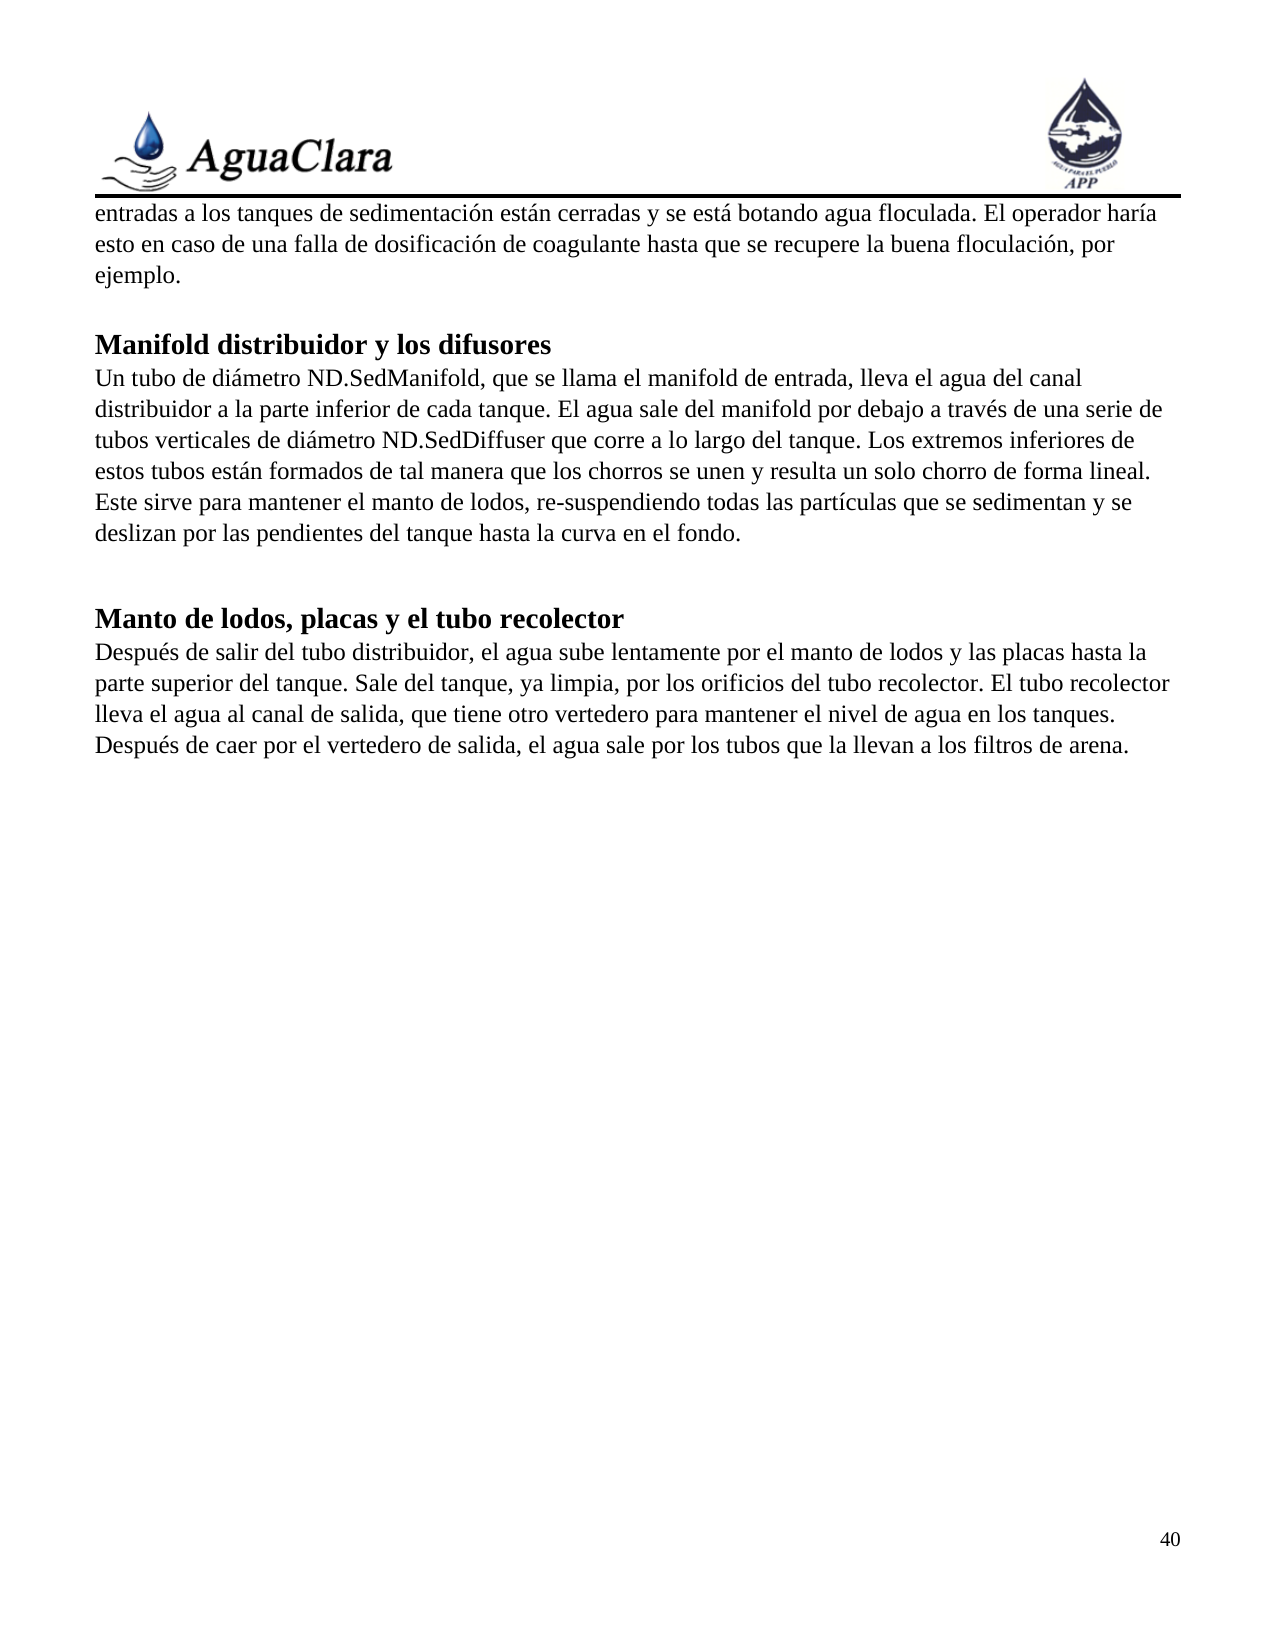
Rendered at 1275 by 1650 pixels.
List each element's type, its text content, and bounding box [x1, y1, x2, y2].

subtitle Manifold distribuidor y los difusores [94, 327, 1181, 360]
subtitle Manto de lodos, placas y el tubo recolector [94, 601, 1181, 634]
text Después de salir del tubo distribuidor, el agua sube lentamente por el manto de lodos y las placas hasta la parte superior del tanque. Sale del tanque, ya limpia, por los orificios del tubo recolector. El tubo recolector lleva el agua al canal de salida, que tiene otro vertedero para mantener el nivel de agua en los tanques. Después de caer por el vertedero de salida, el agua sale por los tubos que la llevan a los filtros de arena. [94, 637, 1181, 759]
picture [1041, 75, 1134, 194]
text Un tubo de diámetro ND.SedManifold, que se llama el manifold de entrada, lleva el agua del canal distribuidor a la parte inferior de cada tanque. El agua sale del manifold por debajo a través de una serie de tubos verticales de diámetro ND.SedDiffuser que corre a lo largo del tanque. Los extremos inferiores de estos tubos están formados de tal manera que los chorros se unen y resulta un solo chorro de forma lineal. Este sirve para mantener el manto de lodos, re-suspendiendo todas las partículas que se sedimentan y se deslizan por las pendientes del tanque hasta la curva en el fondo. [94, 363, 1181, 547]
picture [94, 111, 412, 194]
